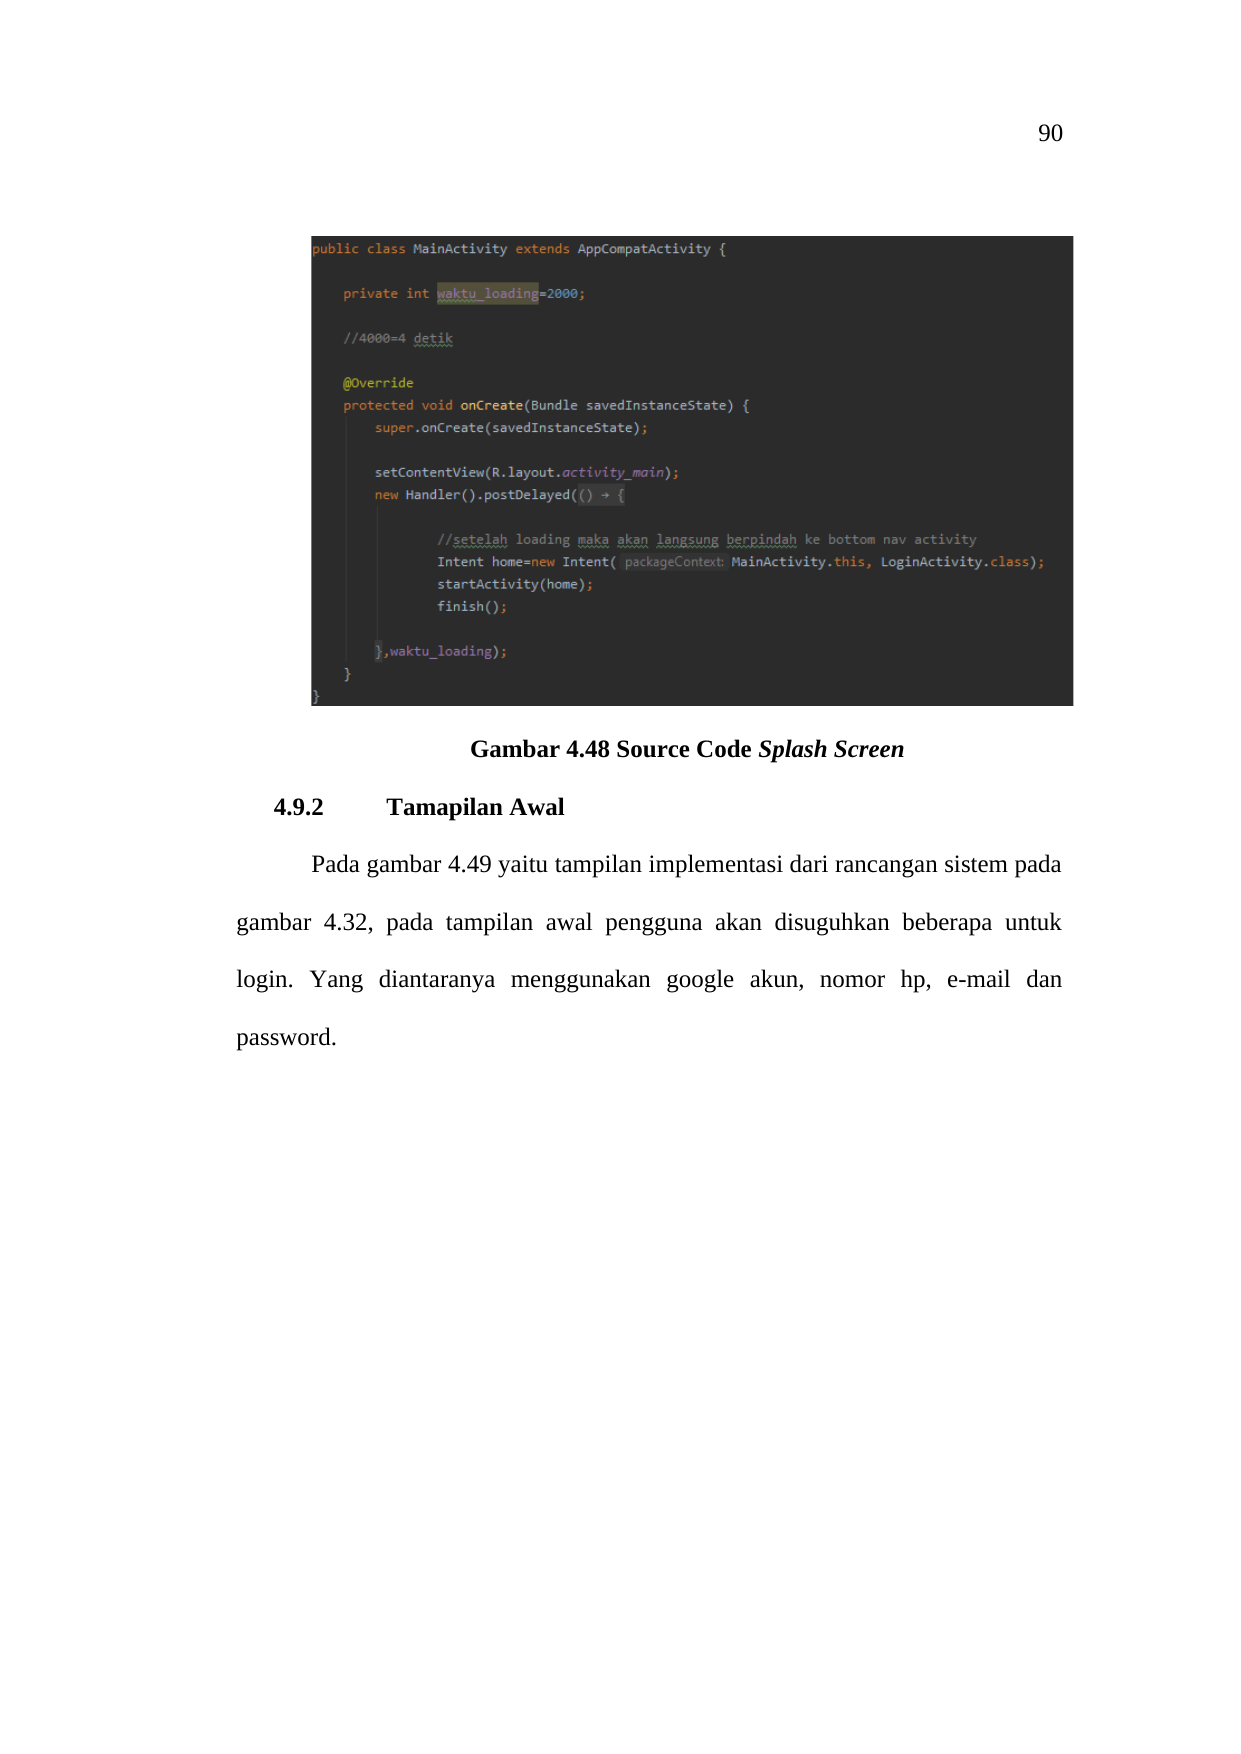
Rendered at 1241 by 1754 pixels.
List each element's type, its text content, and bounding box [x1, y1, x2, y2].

subtitle Tamapilan Awal [274, 792, 1063, 821]
text Gambar 4.48 Source Code Splash Screen [236, 734, 1063, 763]
text Pada gambar 4.49 yaitu tampilan implementasi dari rancangan sistem pada gambar 4.32, pada tampilan awal pengguna akan disuguhkan beberapa untuk login. Yang diantaranya menggunakan google akun, nomor hp, e-mail dan password. [236, 849, 1063, 1051]
